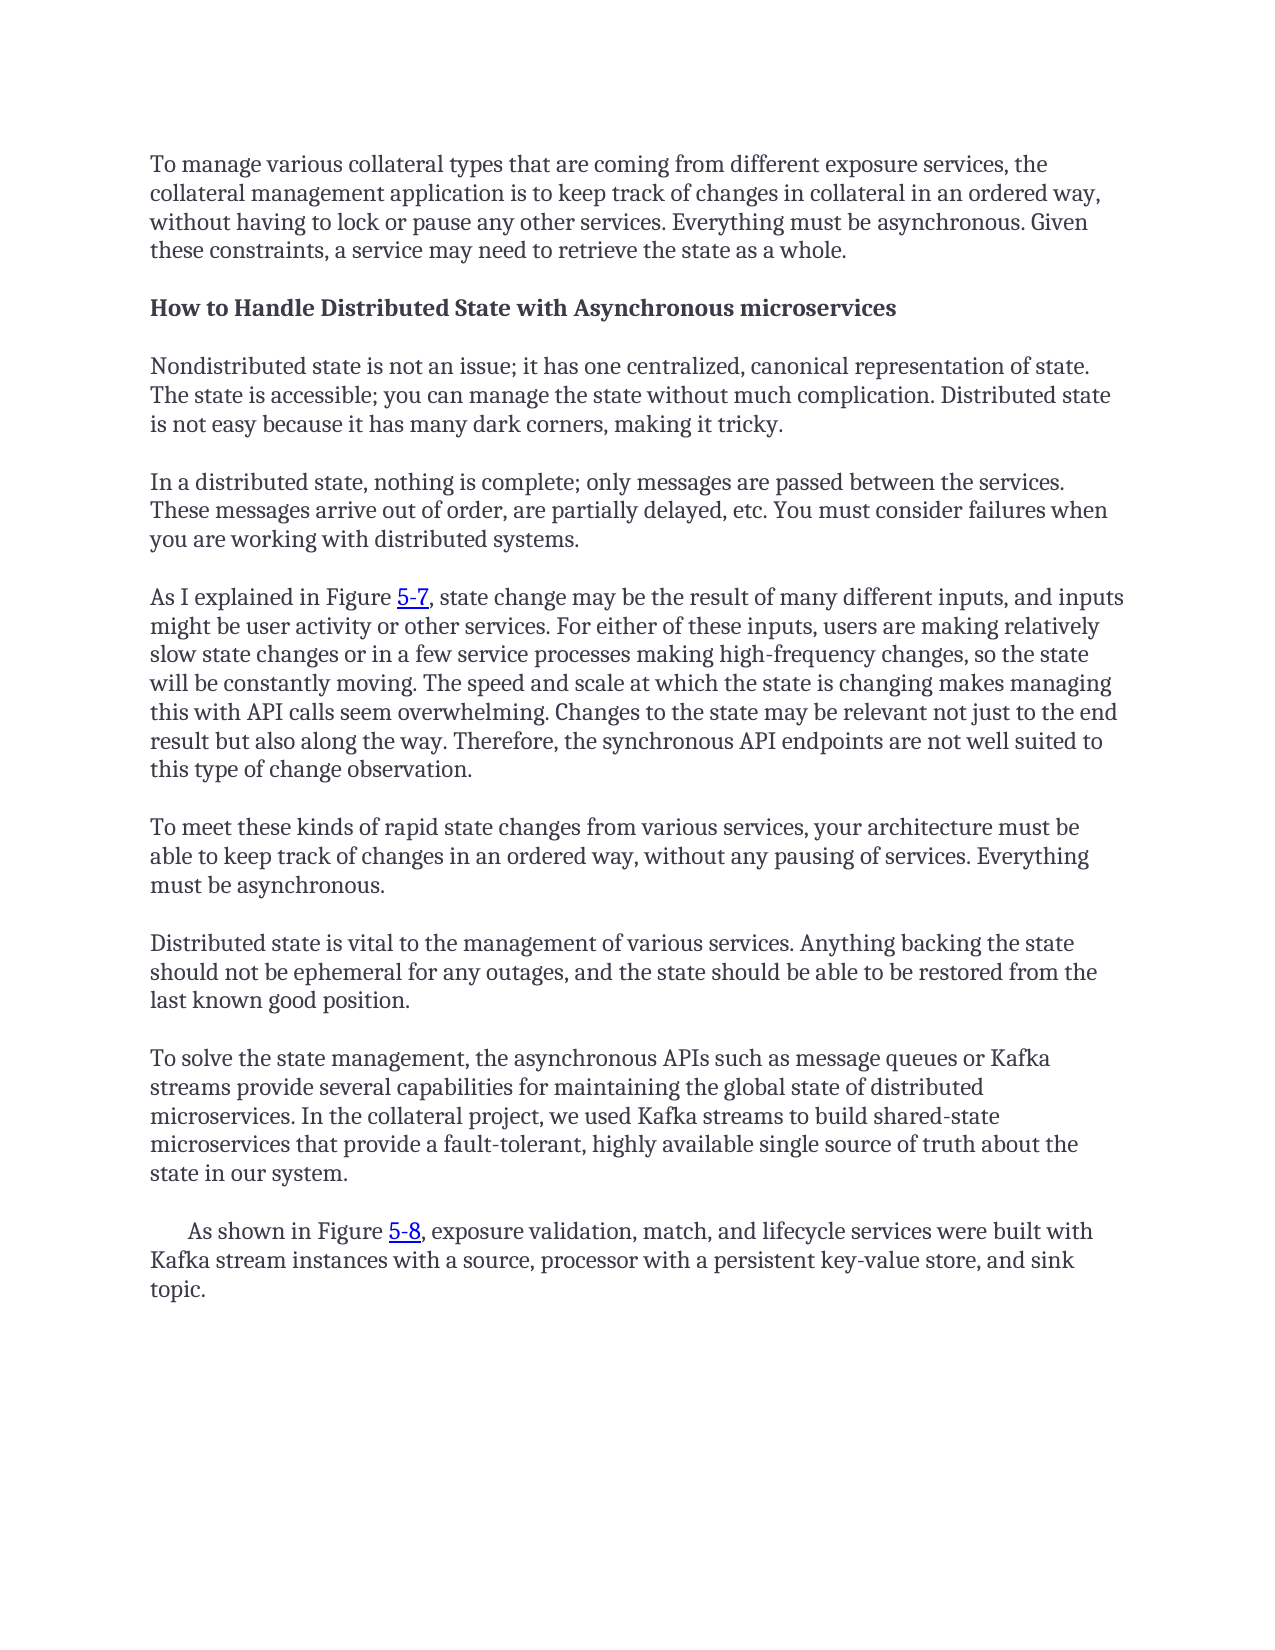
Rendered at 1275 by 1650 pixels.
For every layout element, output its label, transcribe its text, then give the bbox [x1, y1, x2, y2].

text To meet these kinds of rapid state changes from various services, your architecture must be able to keep track of changes in an ordered way, without any pausing of services. Everything must be asynchronous. [150, 813, 1125, 899]
text How to Handle Distributed State with Asynchronous microservices [150, 294, 1125, 323]
text Nondistributed state is not an issue; it has one centralized, canonical representation of state. The state is accessible; you can manage the state without much complication. Distributed state is not easy because it has many dark corners, making it tricky. [150, 352, 1125, 438]
text As shown in Figure 5-8, exposure validation, match, and lifecycle services were built with Kafka stream instances with a source, processor with a persistent key-value store, and sink topic. [150, 1217, 1125, 1303]
text To manage various collateral types that are coming from different exposure services, the collateral management application is to keep track of changes in collateral in an ordered way, without having to lock or pause any other services. Everything must be asynchronous. Given these constraints, a service may need to retrieve the state as a whole. [150, 150, 1125, 265]
text To solve the state management, the asynchronous APIs such as message queues or Kafka streams provide several capabilities for maintaining the global state of distributed microservices. In the collateral project, we used Kafka streams to build shared-state microservices that provide a fault-tolerant, highly available single source of truth about the state in our system. [150, 1044, 1125, 1188]
text Distributed state is vital to the management of various services. Anything backing the state should not be ephemeral for any outages, and the state should be able to be restored from the last known good position. [150, 929, 1125, 1015]
text As I explained in Figure 5-7, state change may be the result of many different inputs, and inputs might be user activity or other services. For either of these inputs, users are making relatively slow state changes or in a few service processes making high-frequency changes, so the state will be constantly moving. The speed and scale at which the state is changing makes managing this with API calls seem overwhelming. Changes to the state may be relevant not just to the end result but also along the way. Therefore, the synchronous API endpoints are not well suited to this type of change observation. [150, 583, 1125, 784]
text In a distributed state, nothing is complete; only messages are passed between the services. These messages arrive out of order, are partially delayed, etc. You must consider failures when you are working with distributed systems. [150, 467, 1125, 554]
